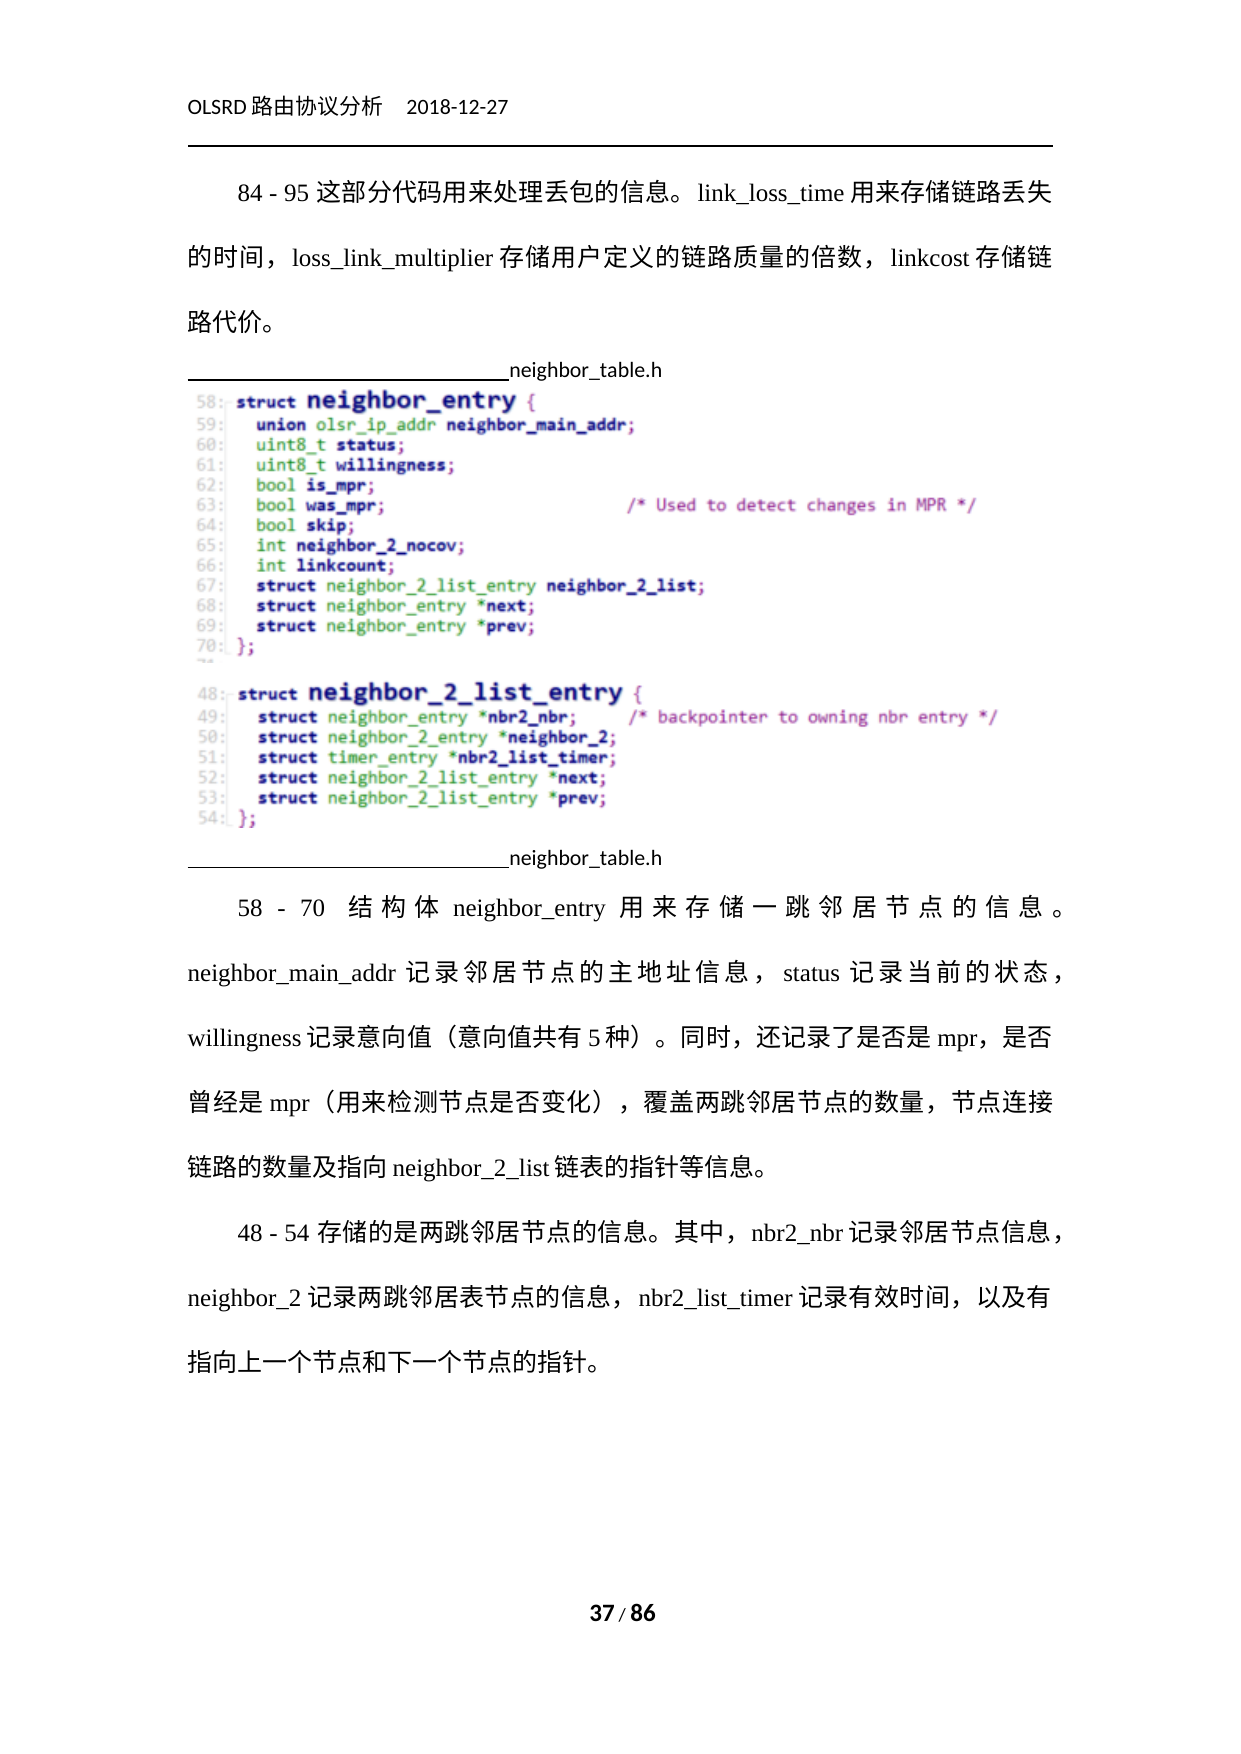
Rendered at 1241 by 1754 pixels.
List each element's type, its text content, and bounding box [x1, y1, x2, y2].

picture [187, 386, 1025, 663]
text 84 - 95 这部分代码用来处理丢包的信息。link_loss_time用来存储链路丢失的时间，loss_link_multiplier存储用户定义的链路质量的倍数，linkcost存储链路代价。 [187, 158, 1053, 353]
text neighbor_table.h [187, 841, 1053, 873]
picture [187, 678, 1025, 828]
text 48 - 54 存储的是两跳邻居节点的信息。其中，nbr2_nbr记录邻居节点信息，neighbor_2记录两跳邻居表节点的信息，nbr2_list_timer记录有效时间，以及有指向上一个节点和下一个节点的指针。 [187, 1198, 1053, 1393]
text 58 - 70 结构体neighbor_entry用来存储一跳邻居节点的信息。neighbor_main_addr记录邻居节点的主地址信息，status记录当前的状态，willingness记录意向值（意向值共有5种）。同时，还记录了是否是mpr，是否曾经是mpr（用来检测节点是否变化），覆盖两跳邻居节点的数量，节点连接链路的数量及指向neighbor_2_list链表的指针等信息。 [187, 873, 1053, 1198]
text neighbor_table.h [187, 353, 1053, 386]
